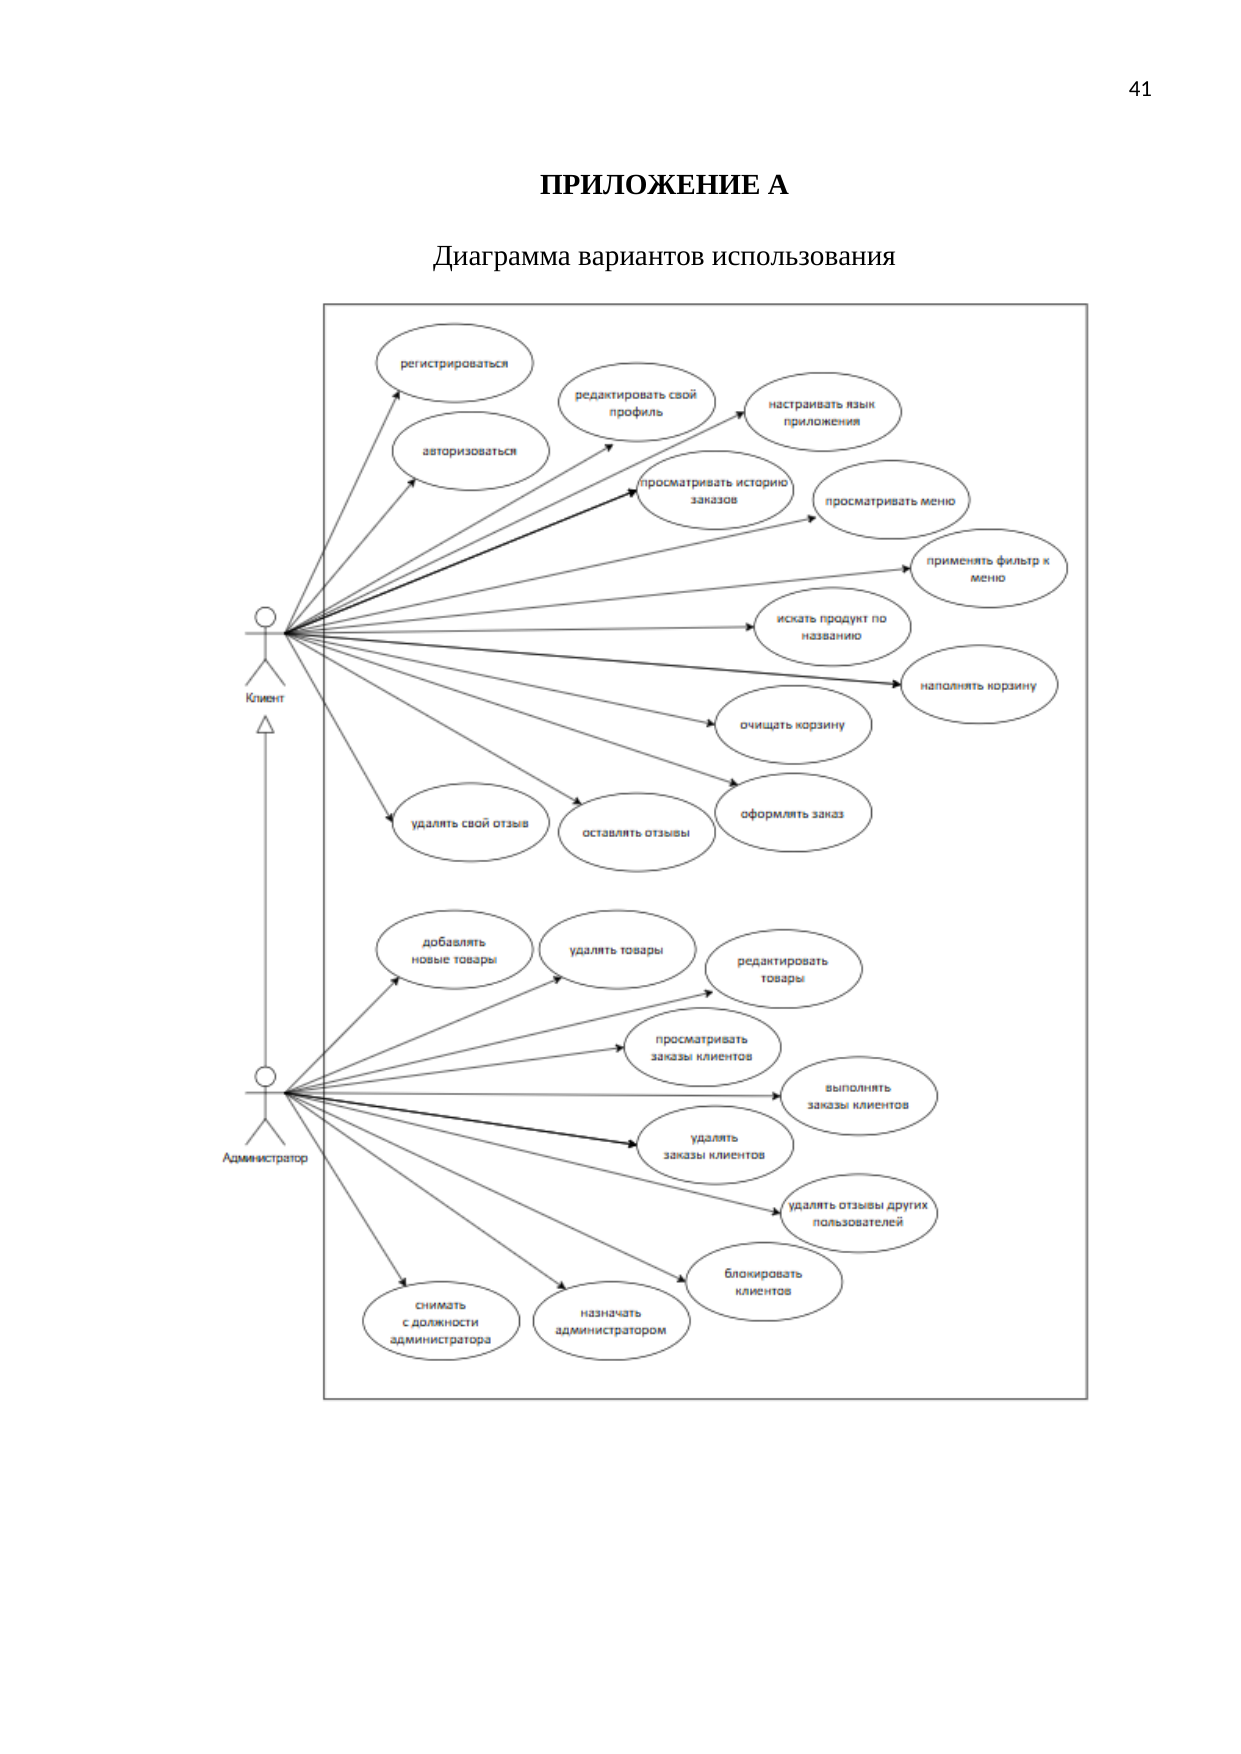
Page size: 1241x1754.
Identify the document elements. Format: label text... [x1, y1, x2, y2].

text Диаграмма вариантов использования [177, 238, 1152, 272]
picture [181, 288, 1148, 1411]
subtitle ПРИЛОЖЕНИЕ А [177, 167, 1152, 201]
